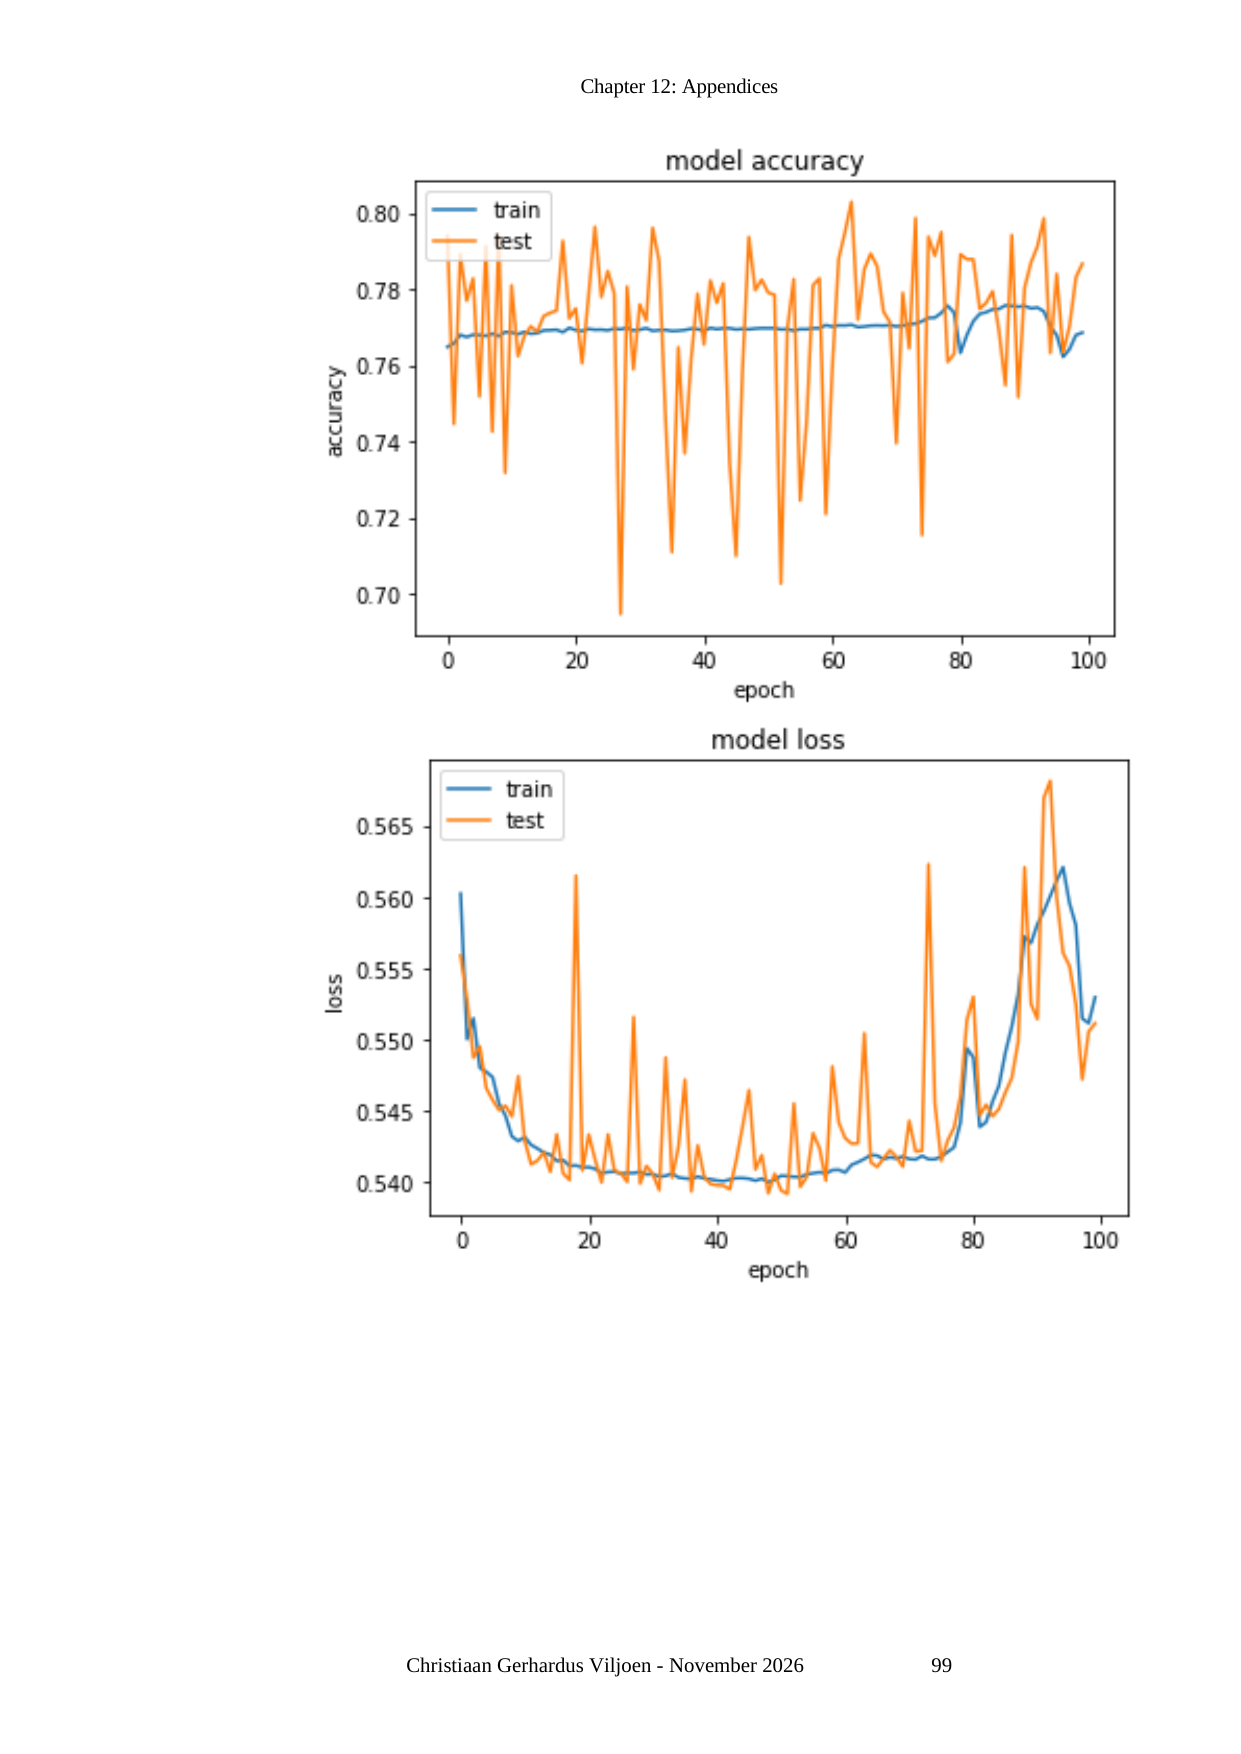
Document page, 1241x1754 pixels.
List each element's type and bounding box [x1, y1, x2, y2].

picture [311, 135, 1149, 1295]
